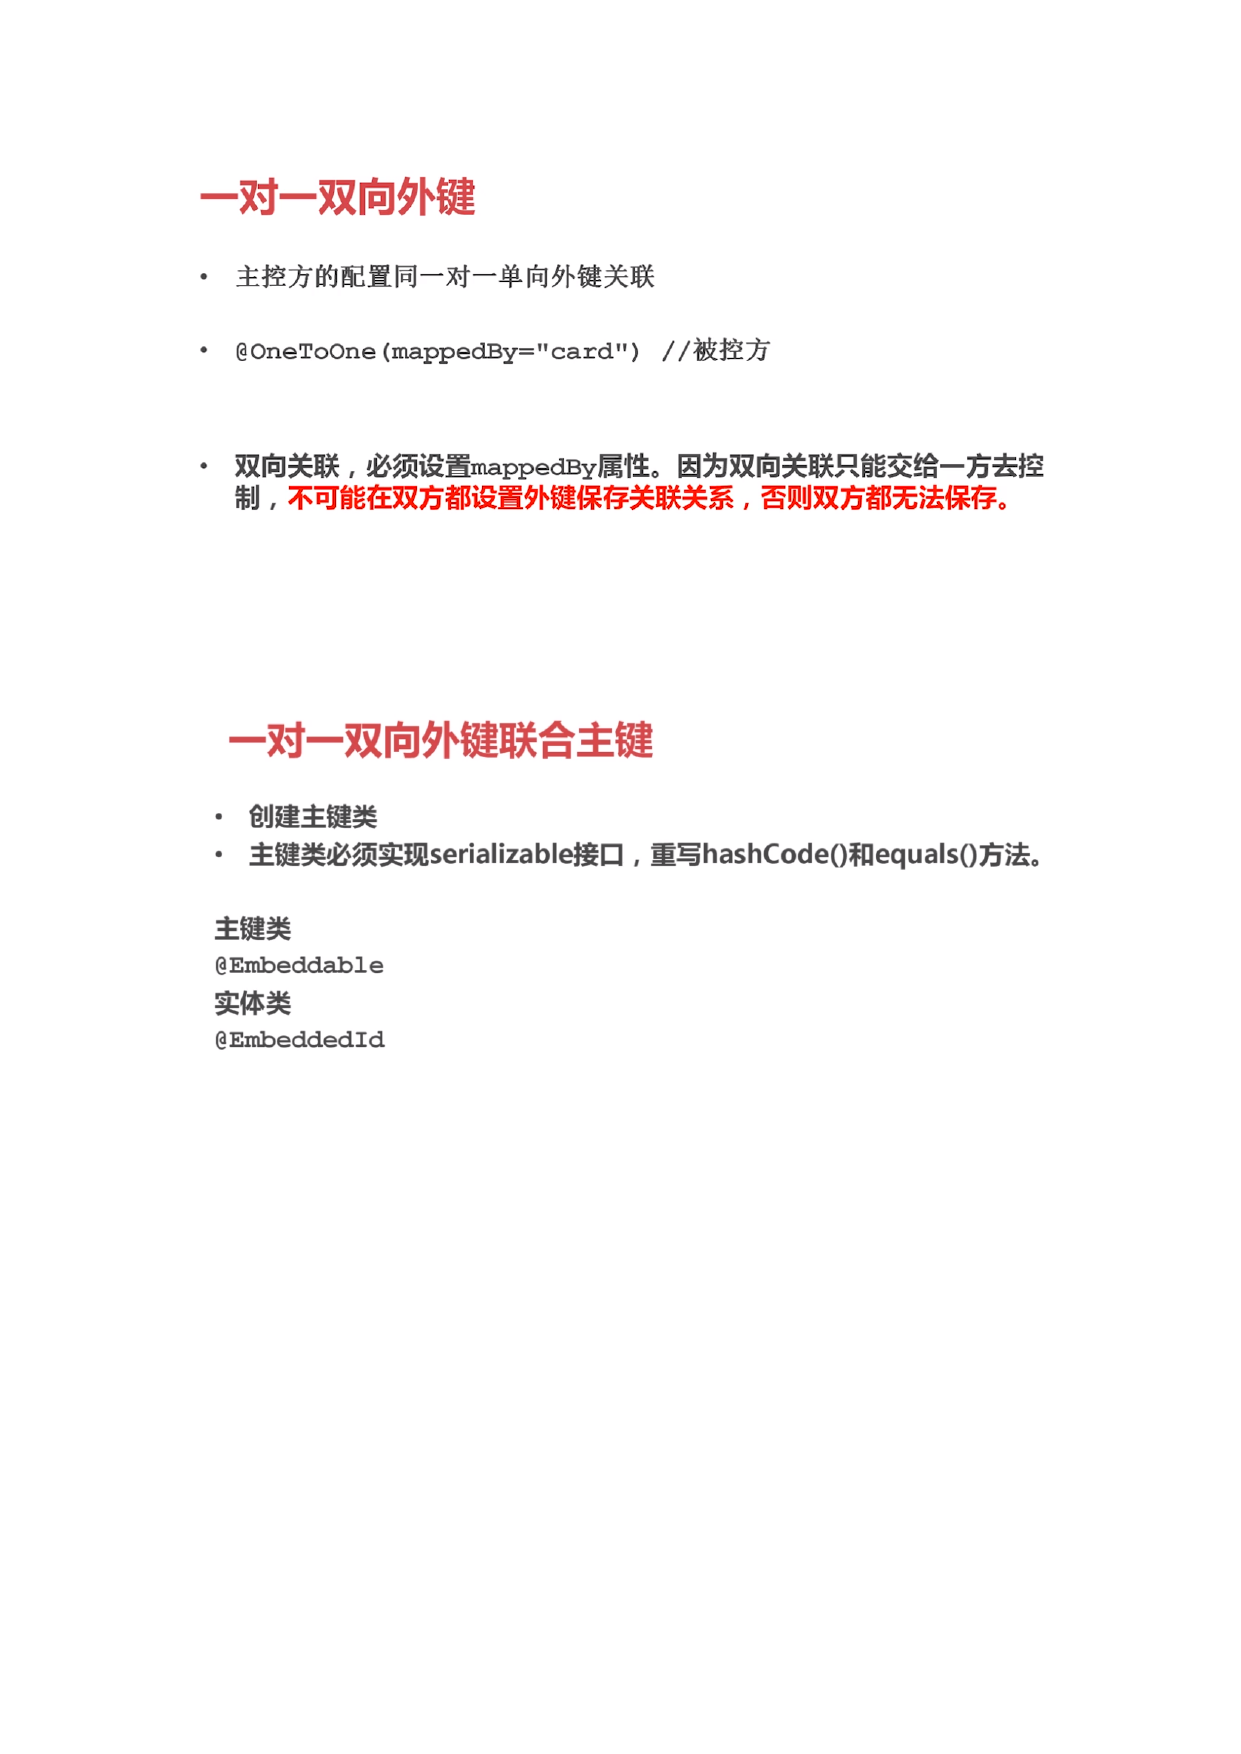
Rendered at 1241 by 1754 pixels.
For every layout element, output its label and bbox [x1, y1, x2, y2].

picture [187, 714, 1053, 1093]
picture [187, 162, 1053, 514]
